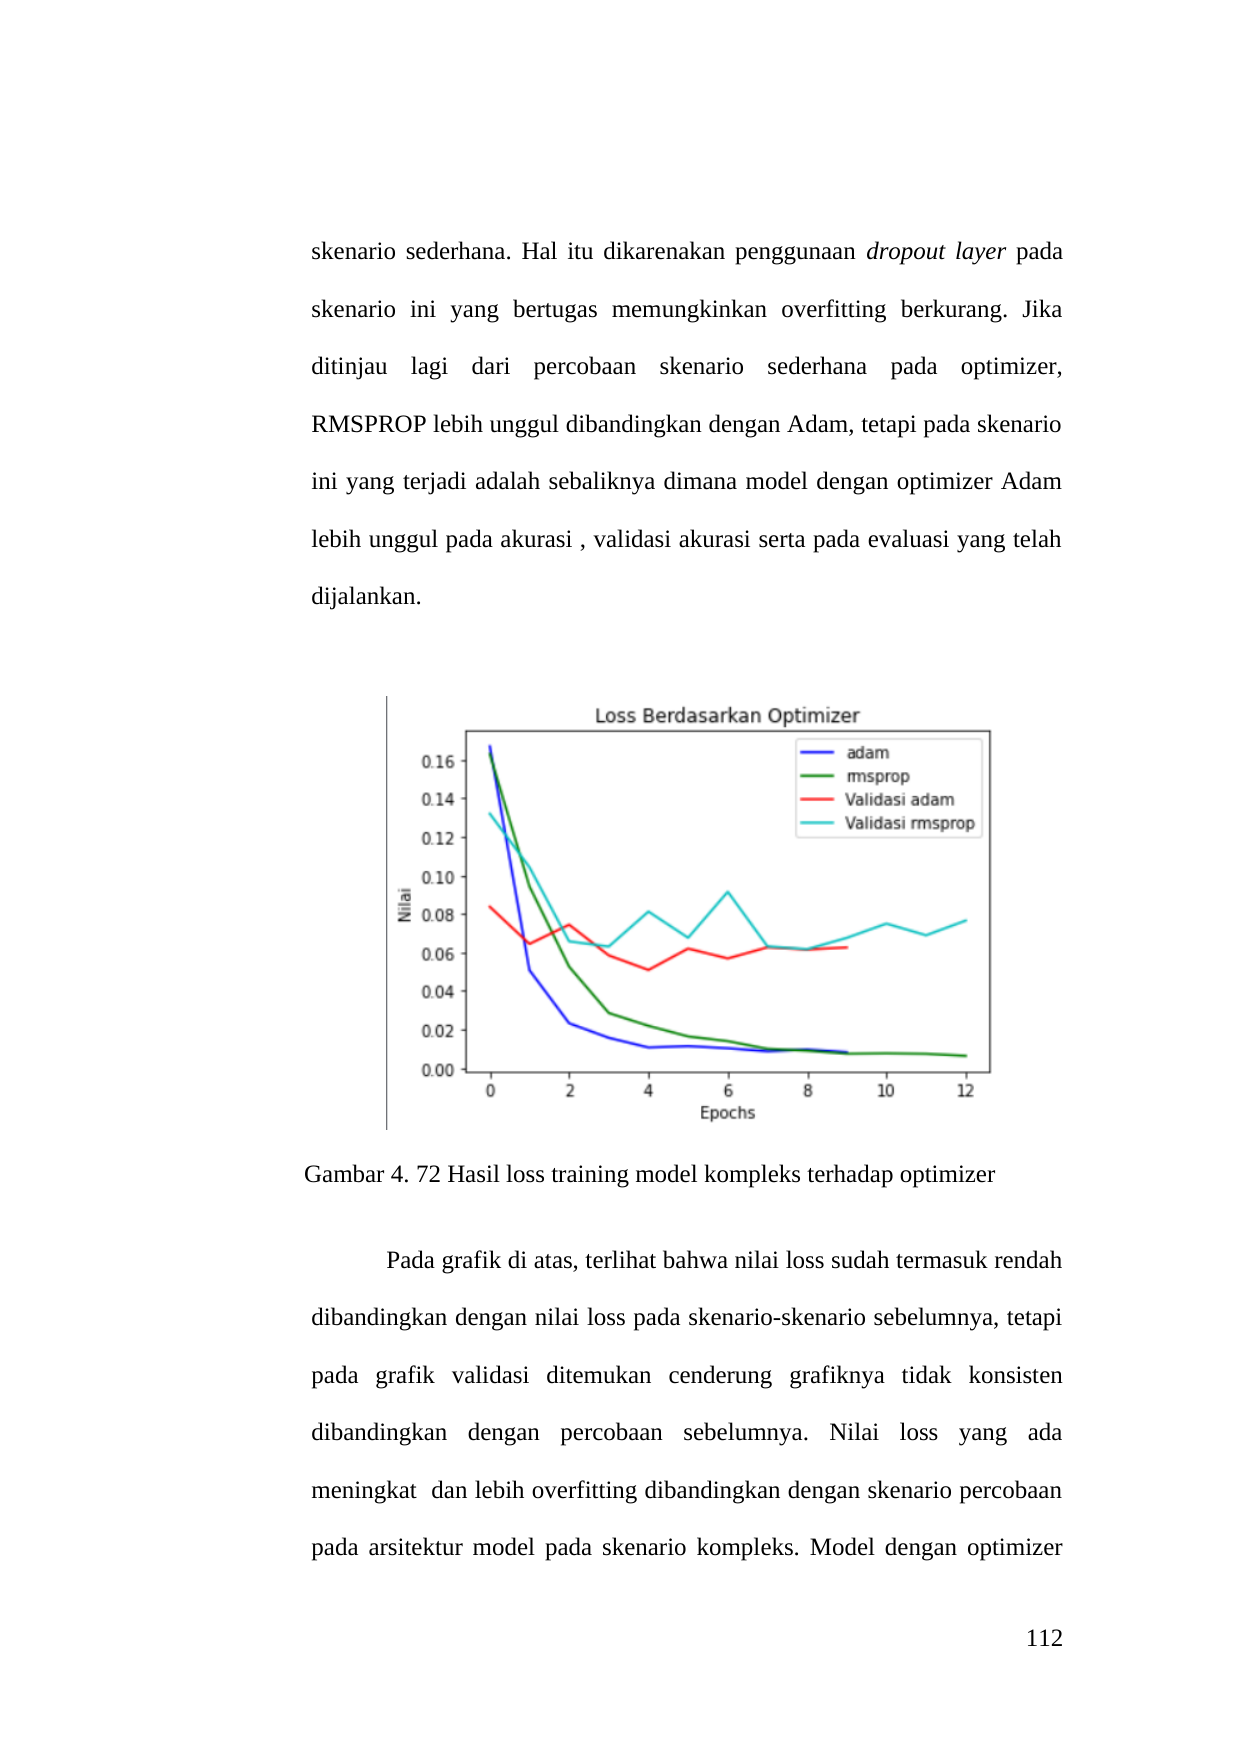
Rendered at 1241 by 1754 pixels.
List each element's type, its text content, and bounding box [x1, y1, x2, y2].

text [311, 1245, 1063, 1561]
text Gambar 4. 72 Hasil loss training model kompleks terhadap optimizer [236, 1159, 1063, 1187]
picture [386, 696, 999, 1130]
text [311, 236, 1063, 610]
